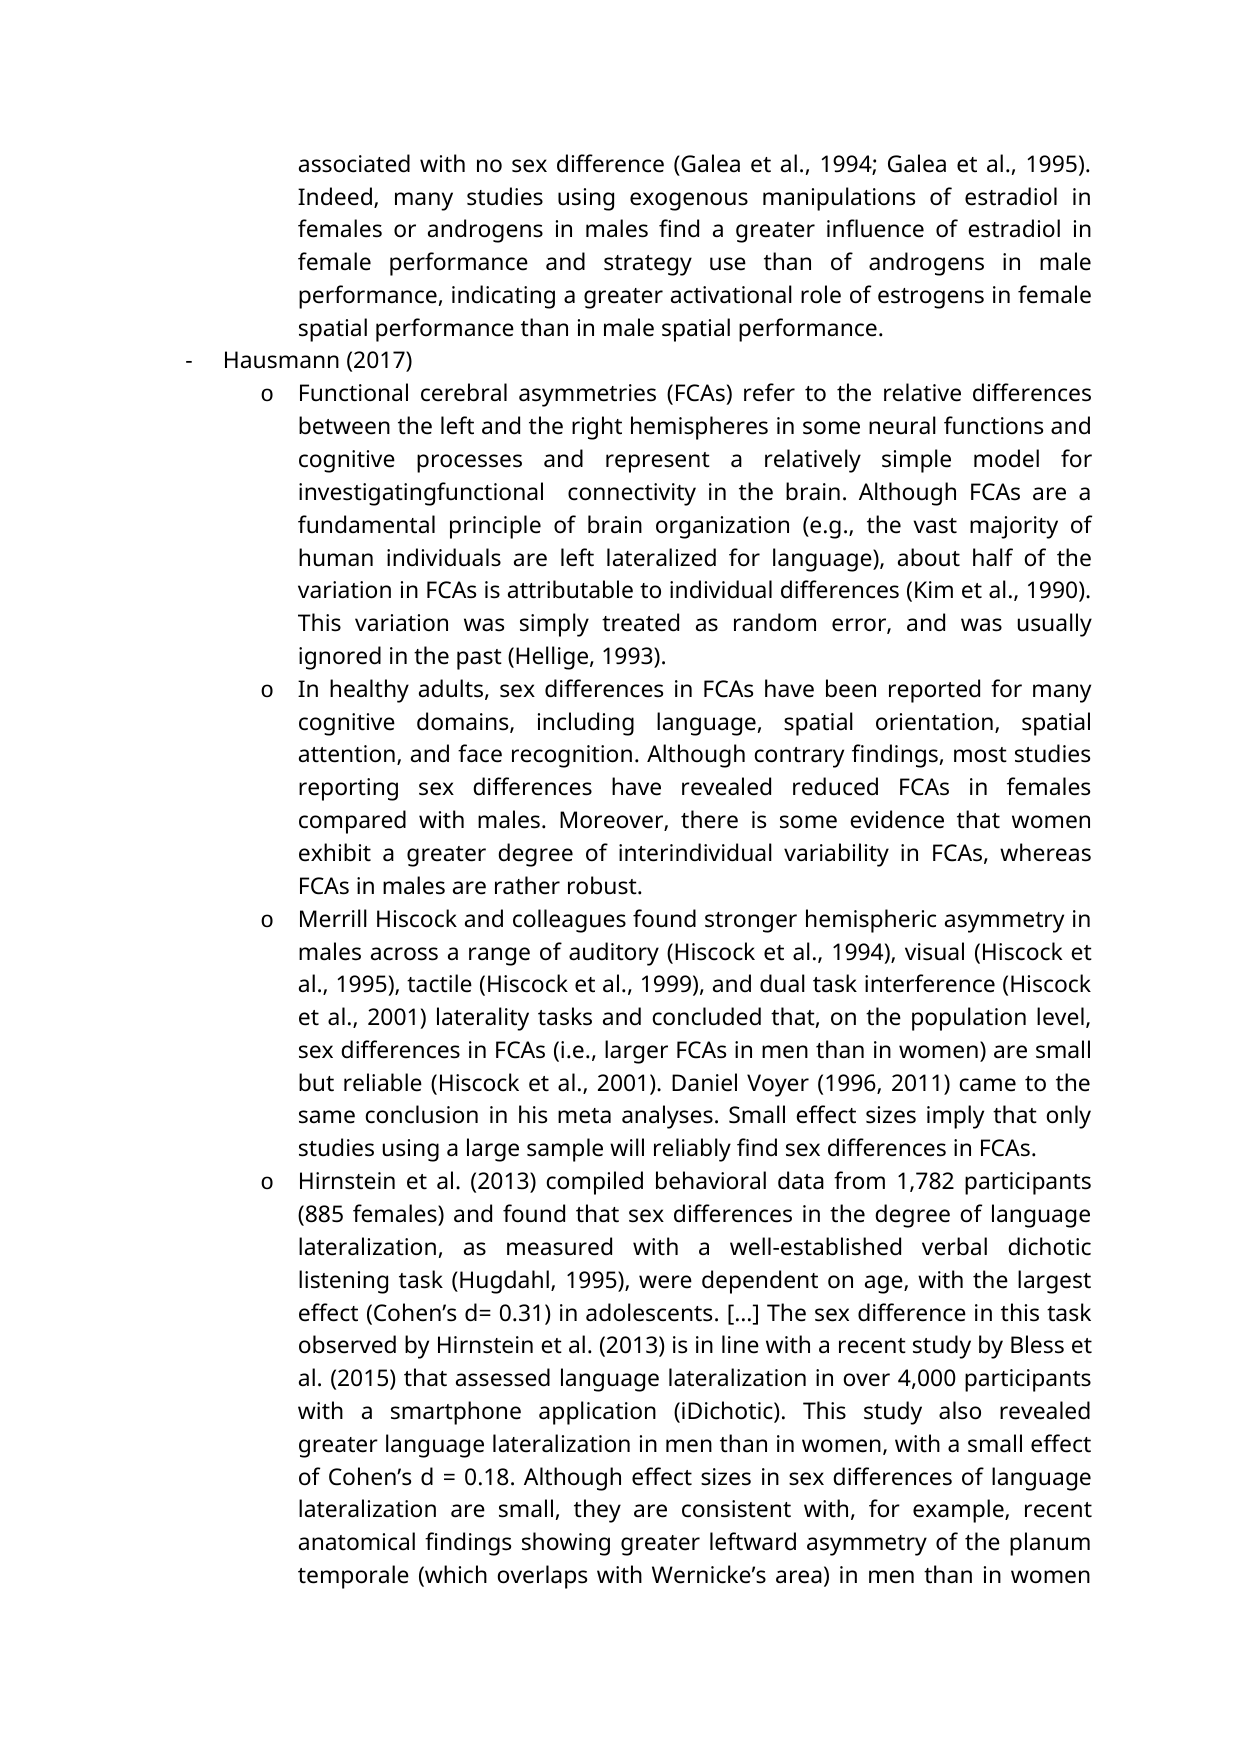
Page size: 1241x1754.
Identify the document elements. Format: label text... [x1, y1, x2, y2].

list Hausmann (2017) [185, 344, 1093, 376]
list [260, 148, 1093, 343]
list In healthy adults, sex differences in FCAs have been reported for many cognitive domains, including language, spatial orientation, spatial attention, and face recognition. Although contrary findings, most studies reporting sex differences have revealed reduced FCAs in females compared with males. Moreover, there is some evidence that women exhibit a greater degree of interindividual variability in FCAs, whereas FCAs in males are rather robust. [260, 673, 1093, 901]
list Merrill Hiscock and colleagues found stronger hemispheric asymmetry in males across a range of auditory (Hiscock et al., 1994), visual (Hiscock et al., 1995), tactile (Hiscock et al., 1999), and dual task interference (Hiscock et al., 2001) laterality tasks and concluded that, on the population level, sex differences in FCAs (i.e., larger FCAs in men than in women) are small but reliable (Hiscock et al., 2001). Daniel Voyer (1996, 2011) came to the same conclusion in his meta analyses. Small effect sizes imply that only studies using a large sample will reliably find sex differences in FCAs. [260, 902, 1093, 1163]
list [260, 1165, 1093, 1590]
list Functional cerebral asymmetries (FCAs) refer to the relative differences between the left and the right hemispheres in some neural functions and cognitive processes and represent a relatively simple model for investigatingfunctional connectivity in the brain. Although FCAs are a fundamental principle of brain organization (e.g., the vast majority of human individuals are left lateralized for language), about half of the variation in FCAs is attributable to individual differences (Kim et al., 1990). This variation was simply treated as random error, and was usually ignored in the past (Hellige, 1993). [260, 377, 1093, 671]
